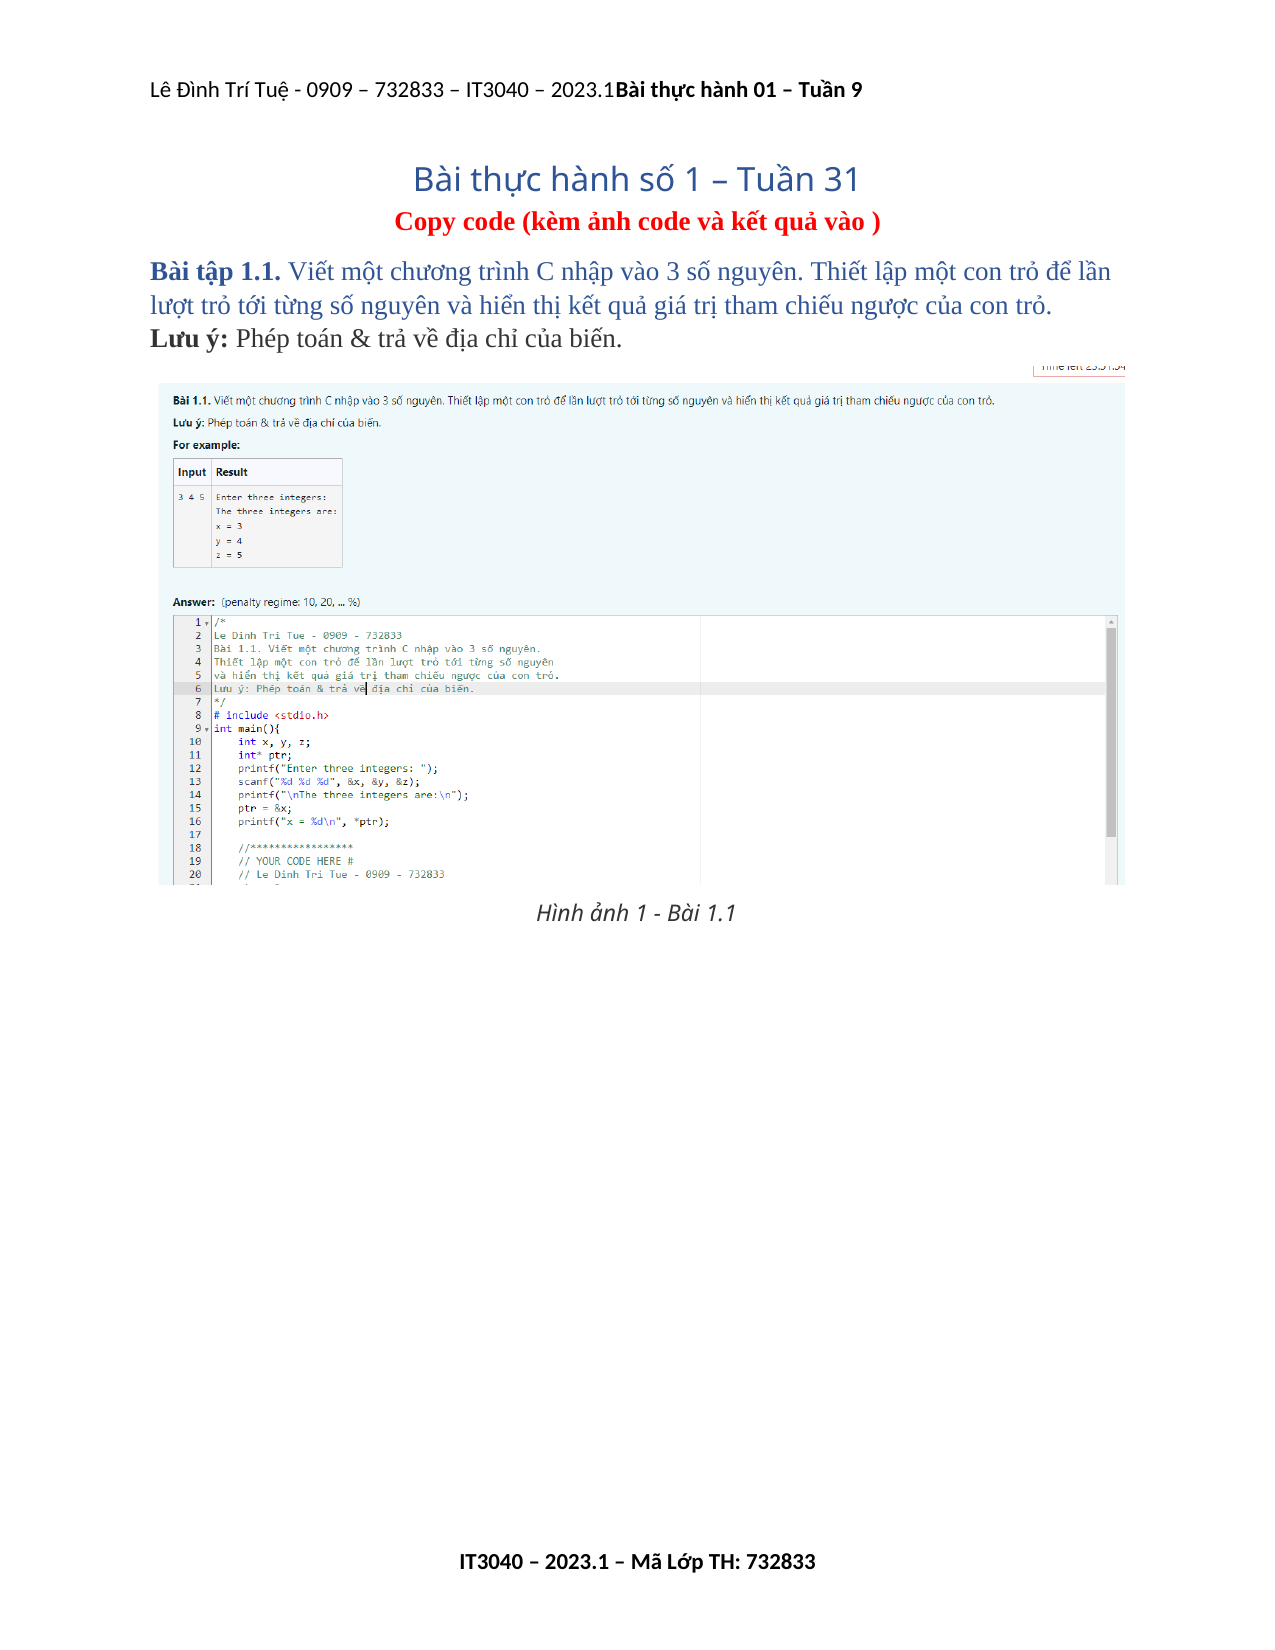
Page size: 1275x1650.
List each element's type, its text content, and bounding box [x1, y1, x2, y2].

picture [150, 366, 1125, 885]
text Lưu ý: Phép toán & trả về địa chỉ của biến. [150, 322, 1125, 353]
text Copy code (kèm ảnh code và kết quả vào ) [150, 205, 1125, 236]
subtitle Bài tập 1.1. Viết một chương trình C nhập vào 3 số nguyên. Thiết lập một con trỏ để lần lượt trỏ tới từng số nguyên và hiển thị kết quả giá trị tham chiếu ngược của con trỏ. [150, 255, 1125, 320]
subtitle Bài thực hành số 1 – Tuần 31 [150, 156, 1125, 201]
